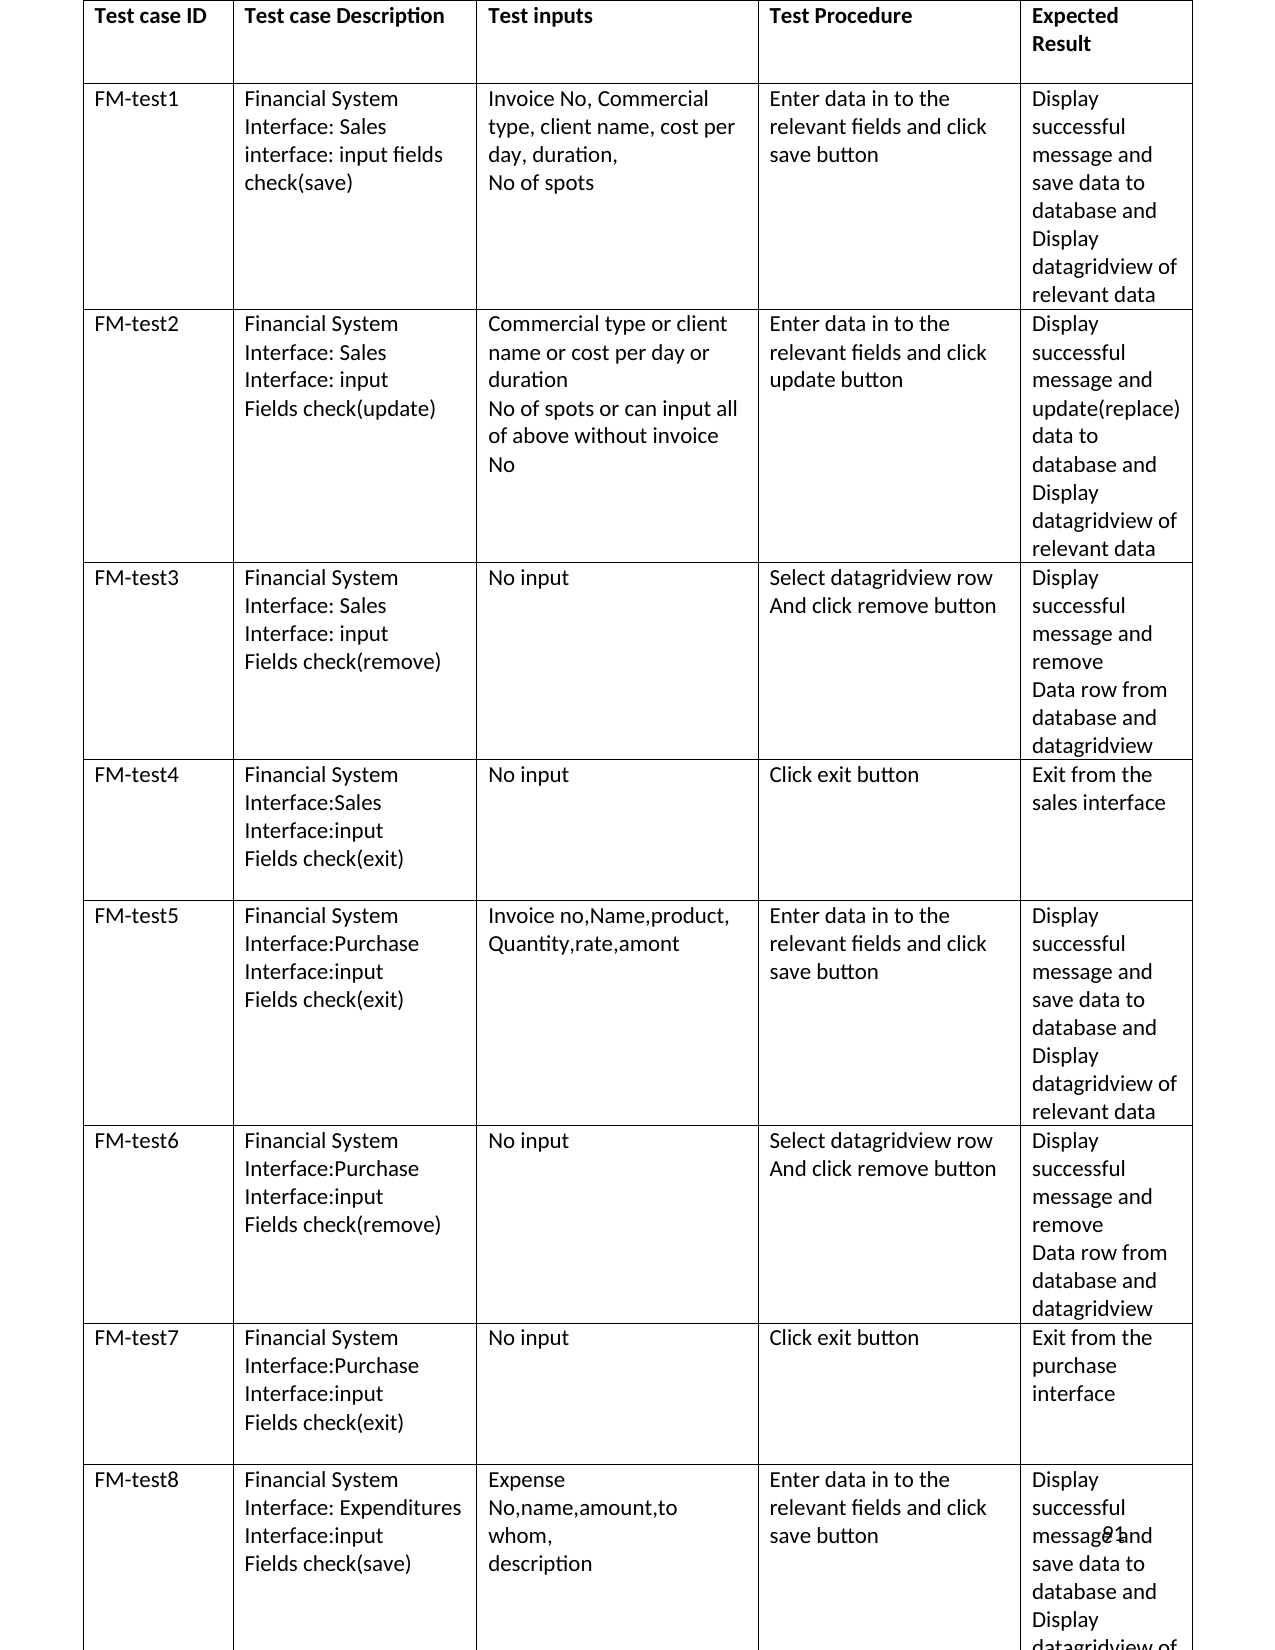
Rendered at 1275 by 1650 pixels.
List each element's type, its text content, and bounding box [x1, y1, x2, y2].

table_cell Invoice No, Commercial type, client name, cost per day, duration, No of spots [477, 84, 758, 308]
table_cell Financial System Interface: Sales Interface: input Fields check(remove) [234, 563, 476, 759]
table_cell Display successful message and update(replace) data to database and Display datagridview of relevant data [1021, 310, 1192, 562]
table_cell Expense No,name,amount,to whom, description [477, 1465, 758, 1650]
table_cell Invoice no,Name,product, Quantity,rate,amont [477, 901, 758, 1125]
table_cell Select datagridview row And click remove button [759, 1126, 1020, 1322]
table_cell Click exit button [759, 1324, 1020, 1464]
table_cell Financial System Interface:Purchase Interface:input Fields check(exit) [234, 1324, 476, 1464]
table_header Test inputs [477, 1, 758, 83]
table_cell Financial System Interface:Sales Interface:input Fields check(exit) [234, 760, 476, 900]
table_cell Display successful message and remove Data row from database and datagridview [1021, 563, 1192, 759]
table_header Test case ID [84, 1, 233, 83]
table_cell Financial System Interface:Purchase Interface:input Fields check(remove) [234, 1126, 476, 1322]
table_cell FM-test1 [84, 84, 233, 308]
table_cell No input [477, 563, 758, 759]
table_cell Enter data in to the relevant fields and click save button [759, 1465, 1020, 1650]
table_cell Financial System Interface: Sales Interface: input Fields check(update) [234, 310, 476, 562]
table_cell Display successful message and save data to database and Display datagridview of relevant data [1021, 901, 1192, 1125]
table_header Test Procedure [759, 1, 1020, 83]
table_cell Exit from the purchase interface [1021, 1324, 1192, 1464]
table_cell FM-test3 [84, 563, 233, 759]
table_cell Financial System Interface: Sales interface: input fields check(save) [234, 84, 476, 308]
table_cell FM-test8 [84, 1465, 233, 1650]
table_cell Financial System Interface: Expenditures Interface:input Fields check(save) [234, 1465, 476, 1650]
table_cell Commercial type or client name or cost per day or duration No of spots or can input all of above without invoice No [477, 310, 758, 562]
table_header Expected Result [1021, 1, 1192, 83]
table_cell No input [477, 1324, 758, 1464]
table_cell Enter data in to the relevant fields and click save button [759, 901, 1020, 1125]
table_header Test case Description [234, 1, 476, 83]
table_cell Display successful message and remove Data row from database and datagridview [1021, 1126, 1192, 1322]
table_cell FM-test5 [84, 901, 233, 1125]
table_cell FM-test7 [84, 1324, 233, 1464]
table_cell Click exit button [759, 760, 1020, 900]
table_cell Enter data in to the relevant fields and click save button [759, 84, 1020, 308]
table_cell Enter data in to the relevant fields and click update button [759, 310, 1020, 562]
table_cell No input [477, 1126, 758, 1322]
table_cell FM-test2 [84, 310, 233, 562]
table_cell FM-test4 [84, 760, 233, 900]
table_cell Financial System Interface:Purchase Interface:input Fields check(exit) [234, 901, 476, 1125]
table_cell Display successful message and save data to database and Display datagridview of relevant data [1021, 1465, 1192, 1650]
table_cell FM-test6 [84, 1126, 233, 1322]
table_cell Select datagridview row And click remove button [759, 563, 1020, 759]
table_cell No input [477, 760, 758, 900]
table_cell Display successful message and save data to database and Display datagridview of relevant data [1021, 84, 1192, 308]
table_cell Exit from the sales interface [1021, 760, 1192, 900]
